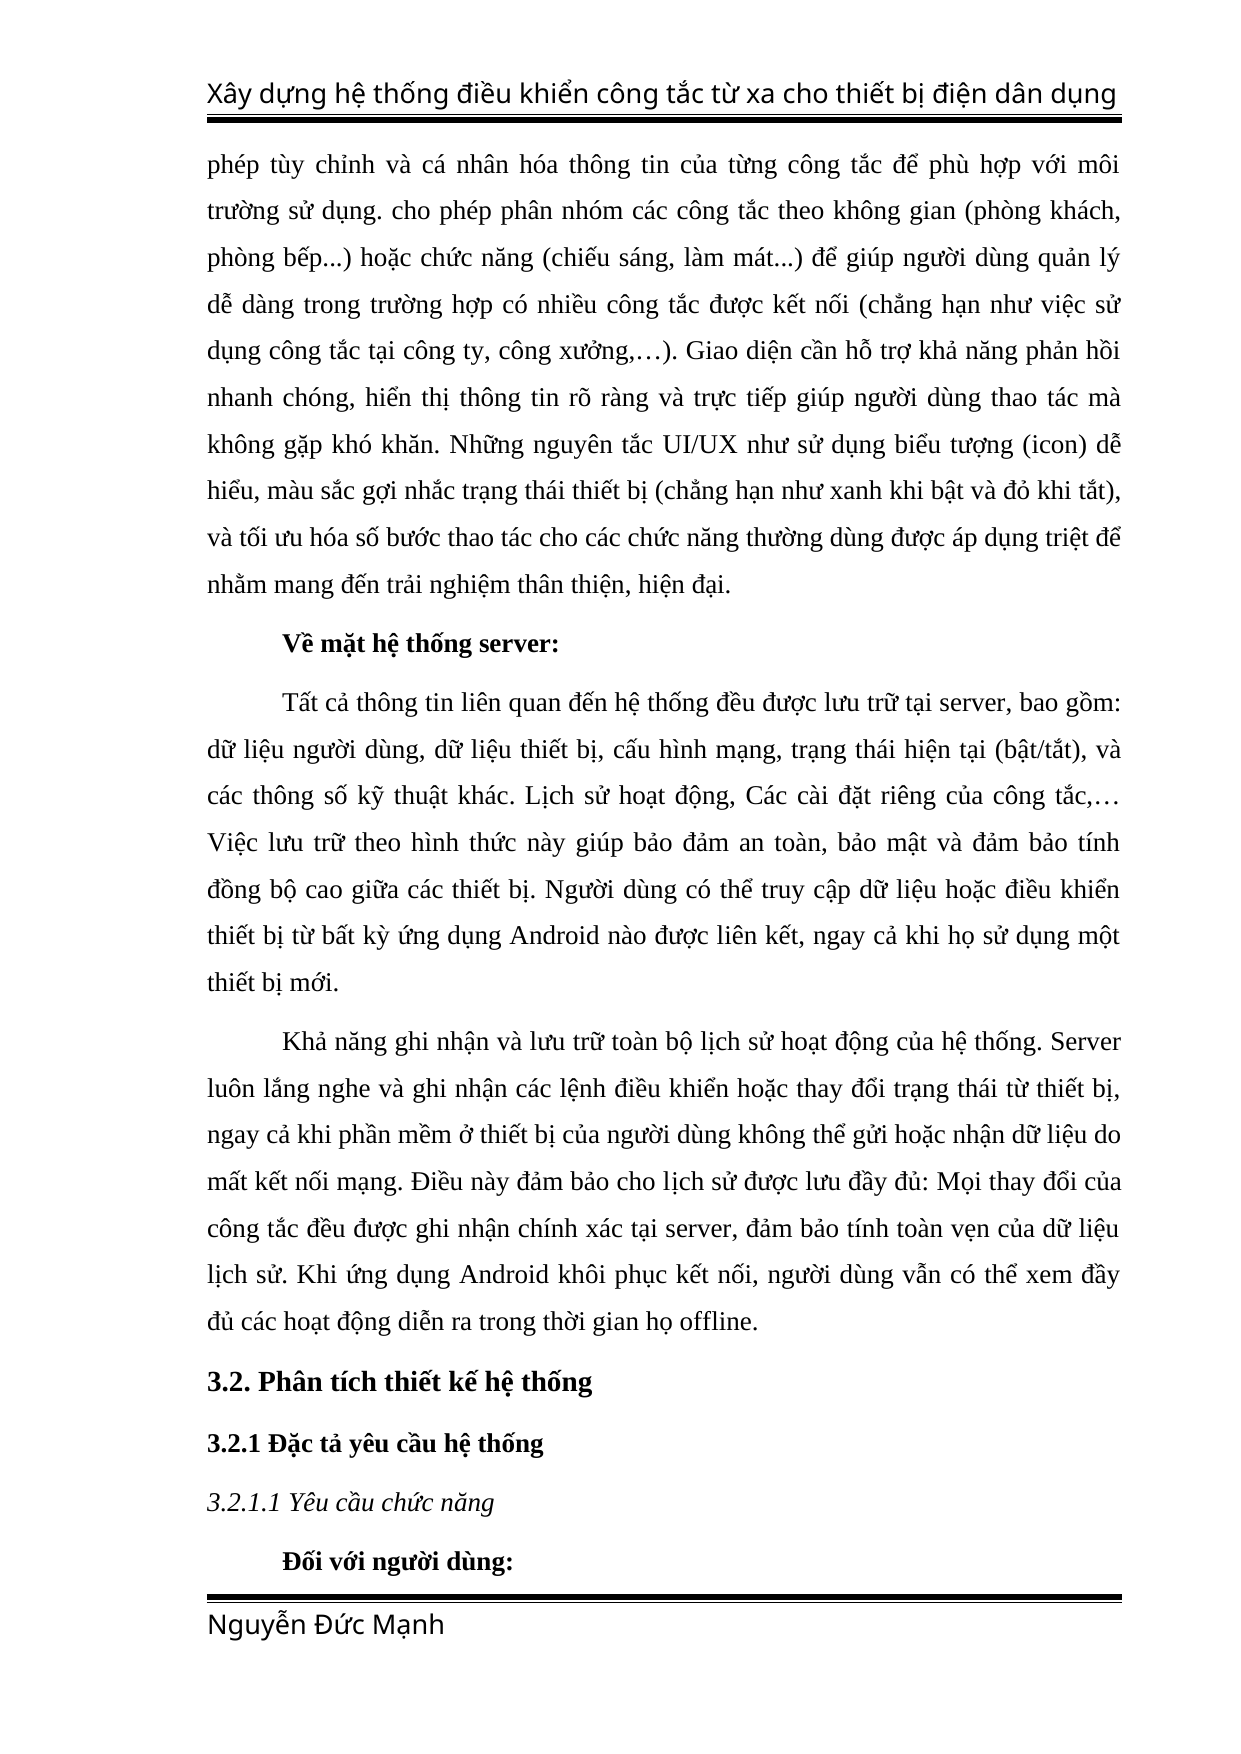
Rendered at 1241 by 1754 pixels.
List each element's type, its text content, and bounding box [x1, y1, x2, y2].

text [207, 148, 1122, 599]
text Về mặt hệ thống server: [207, 627, 1122, 658]
text Khả năng ghi nhận và lưu trữ toàn bộ lịch sử hoạt động của hệ thống. Server luôn lắng nghe và ghi nhận các lệnh điều khiển hoặc thay đổi trạng thái từ thiết bị, ngay cả khi phần mềm ở thiết bị của người dùng không thể gửi hoặc nhận dữ liệu do mất kết nối mạng. Điều này đảm bảo cho lịch sử được lưu đầy đủ: Mọi thay đổi của công tắc đều được ghi nhận chính xác tại server, đảm bảo tính toàn vẹn của dữ liệu lịch sử. Khi ứng dụng Android khôi phục kết nối, người dùng vẫn có thể xem đầy đủ các hoạt động diễn ra trong thời gian họ offline. [207, 1025, 1122, 1336]
subtitle Yêu cầu chức năng [207, 1486, 1122, 1517]
subtitle Đặc tả yêu cầu hệ thống [207, 1427, 1122, 1458]
subtitle Phân tích thiết kế hệ thống [207, 1364, 1122, 1398]
text Tất cả thông tin liên quan đến hệ thống đều được lưu trữ tại server, bao gồm: dữ liệu người dùng, dữ liệu thiết bị, cấu hình mạng, trạng thái hiện tại (bật/tắt), và các thông số kỹ thuật khác. Lịch sử hoạt động, Các cài đặt riêng của công tắc,… Việc lưu trữ theo hình thức này giúp bảo đảm an toàn, bảo mật và đảm bảo tính đồng bộ cao giữa các thiết bị. Người dùng có thể truy cập dữ liệu hoặc điều khiển thiết bị từ bất kỳ ứng dụng Android nào được liên kết, ngay cả khi họ sử dụng một thiết bị mới. [207, 686, 1122, 997]
text Đối với người dùng: [207, 1546, 1122, 1577]
